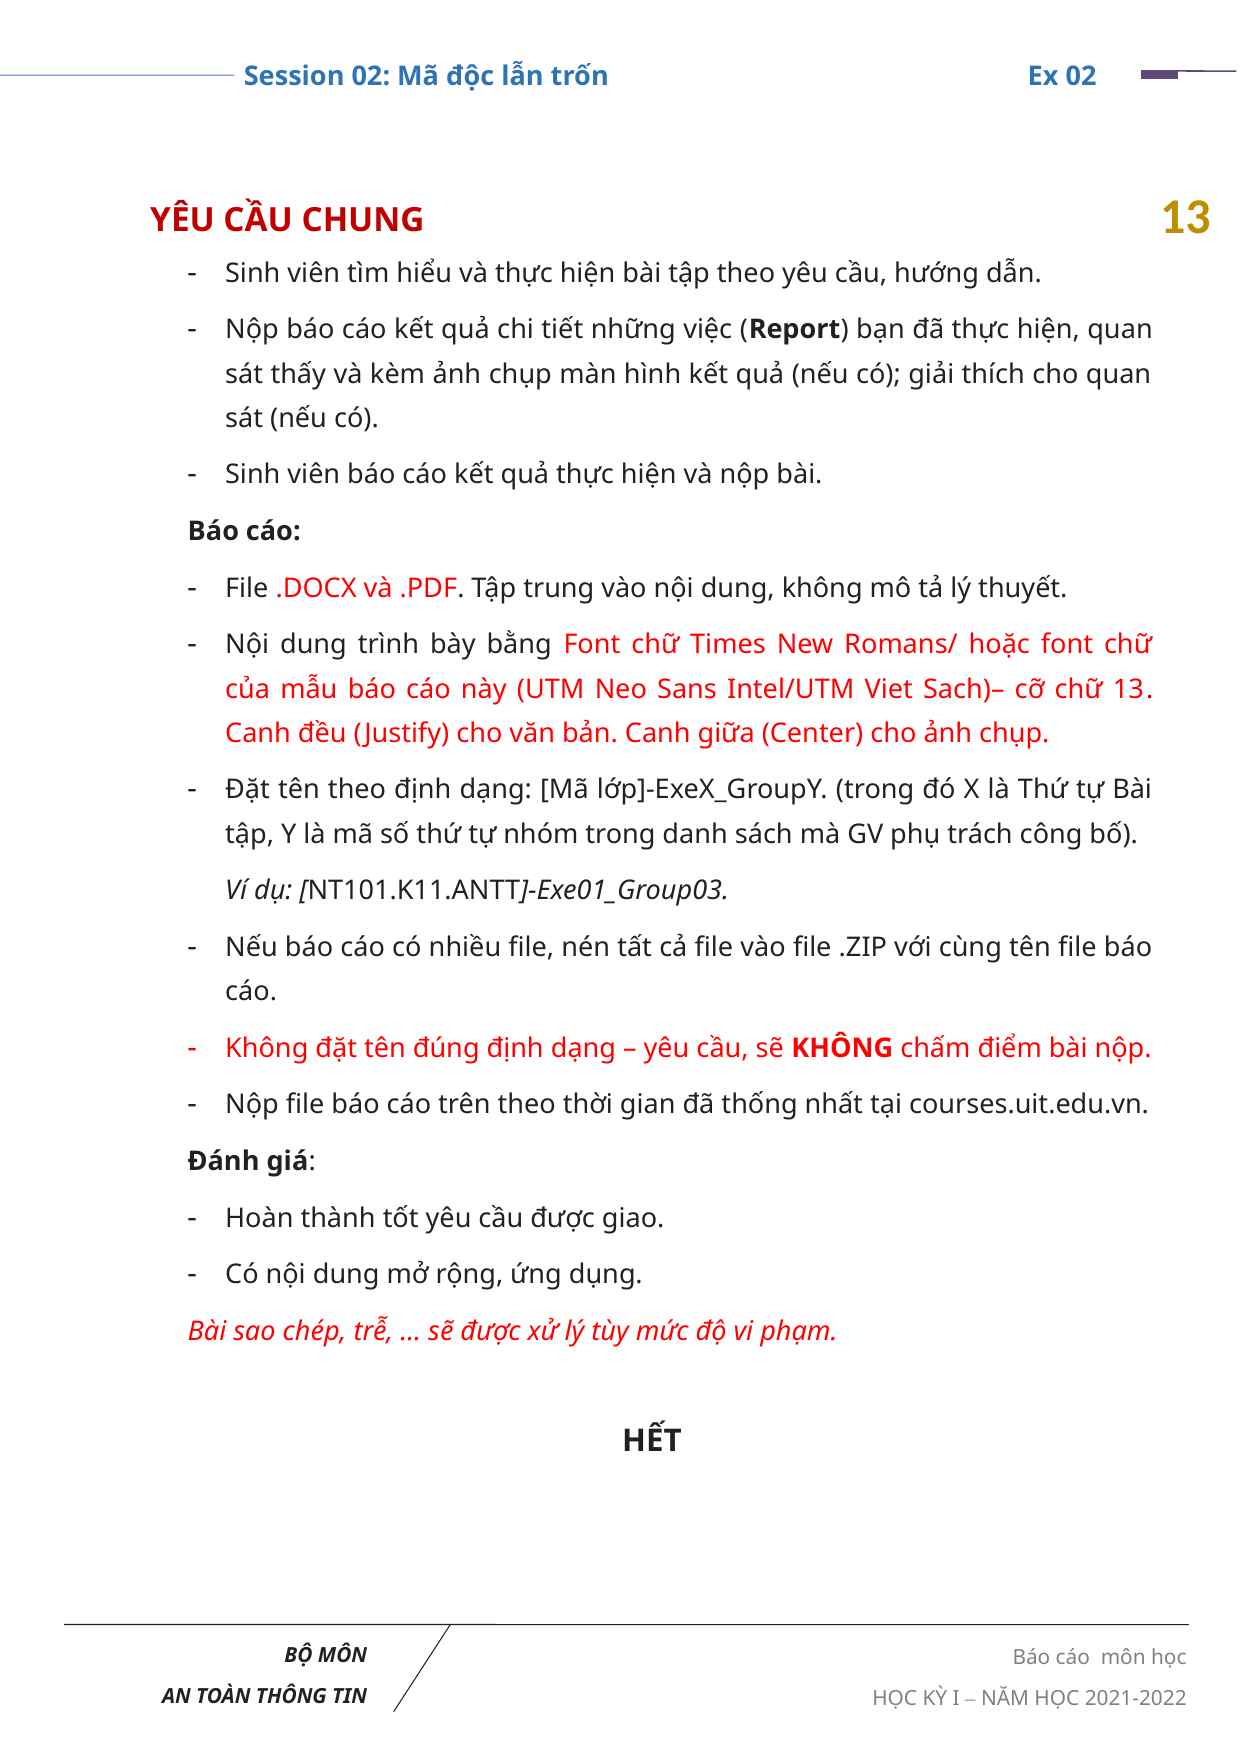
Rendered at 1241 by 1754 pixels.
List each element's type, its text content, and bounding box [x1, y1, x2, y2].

list Sinh viên tìm hiểu và thực hiện bài tập theo yêu cầu, hướng dẫn. [187, 253, 1153, 290]
text Đánh giá: [150, 1142, 1153, 1178]
list Hoàn thành tốt yêu cầu được giao. [187, 1198, 1153, 1235]
text Báo cáo: [150, 512, 1153, 548]
text Ví dụ: [NT101.K11.ANTT]-Exe01_Group03. [225, 871, 1153, 908]
list Không đặt tên đúng định dạng – yêu cầu, sẽ KHÔNG chấm điểm bài nộp. [187, 1028, 1153, 1065]
list Có nội dung mở rộng, ứng dụng. [187, 1255, 1153, 1292]
list Nộp báo cáo kết quả chi tiết những việc (Report) bạn đã thực hiện, quan sát thấy và kèm ảnh chụp màn hình kết quả (nếu có); giải thích cho quan sát (nếu có). [187, 310, 1153, 435]
list File .DOCX và .PDF. Tập trung vào nội dung, không mô tả lý thuyết. [187, 568, 1153, 605]
text Bài sao chép, trễ, … sẽ được xử lý tùy mức độ vi phạm. [150, 1312, 1153, 1348]
subtitle YÊU CẦU CHUNG [150, 195, 1153, 241]
list Đặt tên theo định dạng: [Mã lớp]-ExeX_GroupY. (trong đó X là Thứ tự Bài tập, Y là mã số thứ tự nhóm trong danh sách mà GV phụ trách công bố). [187, 770, 1153, 851]
list Sinh viên báo cáo kết quả thực hiện và nộp bài. [187, 455, 1153, 492]
list Nội dung trình bày bằng Font chữ Times New Romans/ hoặc font chữ của mẫu báo cáo này (UTM Neo Sans Intel/UTM Viet Sach)– cỡ chữ 13. Canh đều (Justify) cho văn bản. Canh giữa (Center) cho ảnh chụp. [187, 625, 1153, 750]
list Nộp file báo cáo trên theo thời gian đã thống nhất tại courses.uit.edu.vn. [187, 1085, 1153, 1122]
list Nếu báo cáo có nhiều file, nén tất cả file vào file .ZIP với cùng tên file báo cáo. [187, 927, 1153, 1008]
text HẾT [150, 1418, 1153, 1460]
